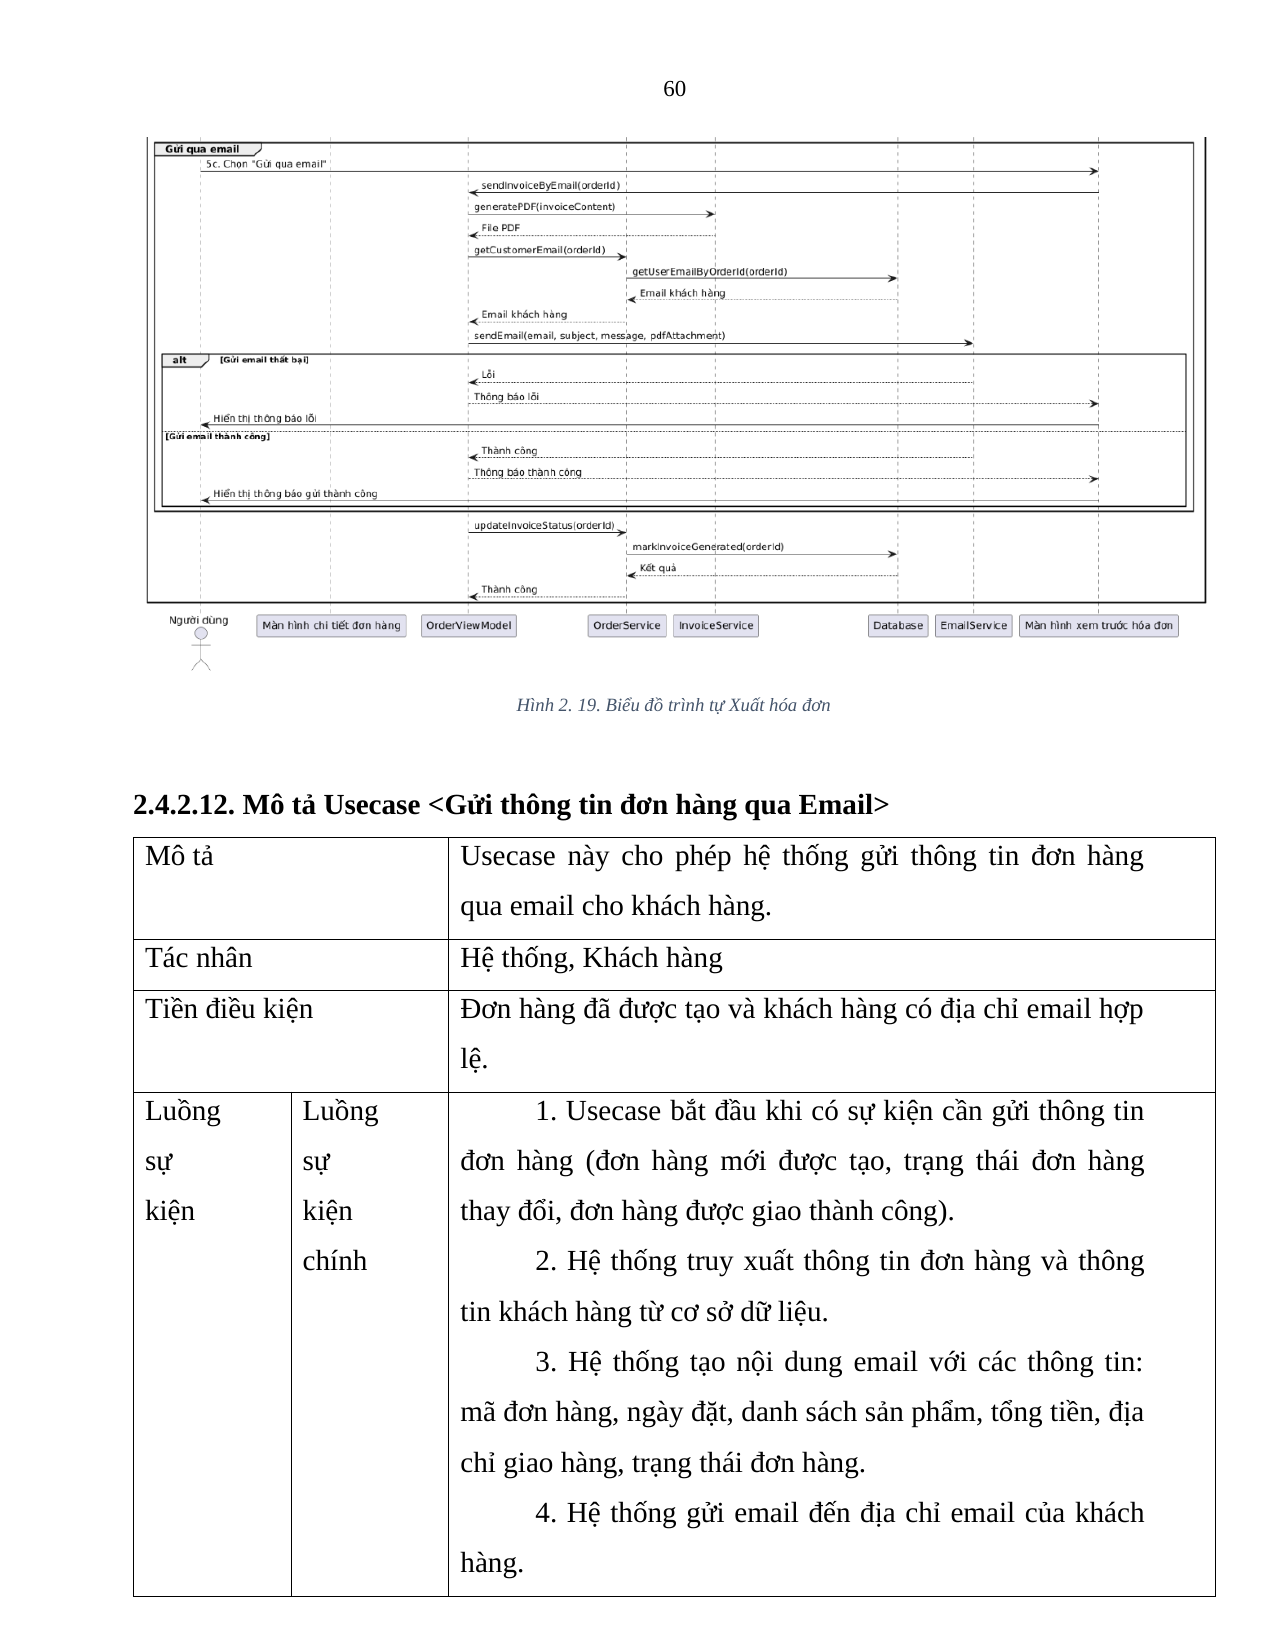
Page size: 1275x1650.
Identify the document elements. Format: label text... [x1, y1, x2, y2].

table_cell Tác nhân [134, 940, 448, 990]
table_header Usecase này cho phép hệ thống gửi thông tin đơn hàng qua email cho khách hàng. [449, 838, 1215, 939]
text 2.4.2.12. Mô tả Usecase <Gửi thông tin đơn hàng qua Email> [133, 787, 1216, 820]
table_cell Hệ thống, Khách hàng [449, 940, 1215, 990]
table_cell Luồng sự kiện chính [292, 1093, 448, 1596]
table_cell Luồng sự kiện [134, 1093, 291, 1596]
picture [132, 137, 1216, 678]
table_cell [449, 1093, 1215, 1596]
text Hình 2. 19. Biểu đồ trình tự Xuất hóa đơn [133, 694, 1216, 716]
table_cell Tiền điều kiện [134, 991, 448, 1092]
table_cell Đơn hàng đã được tạo và khách hàng có địa chỉ email hợp lệ. [449, 991, 1215, 1092]
table_header Mô tả [134, 838, 448, 939]
